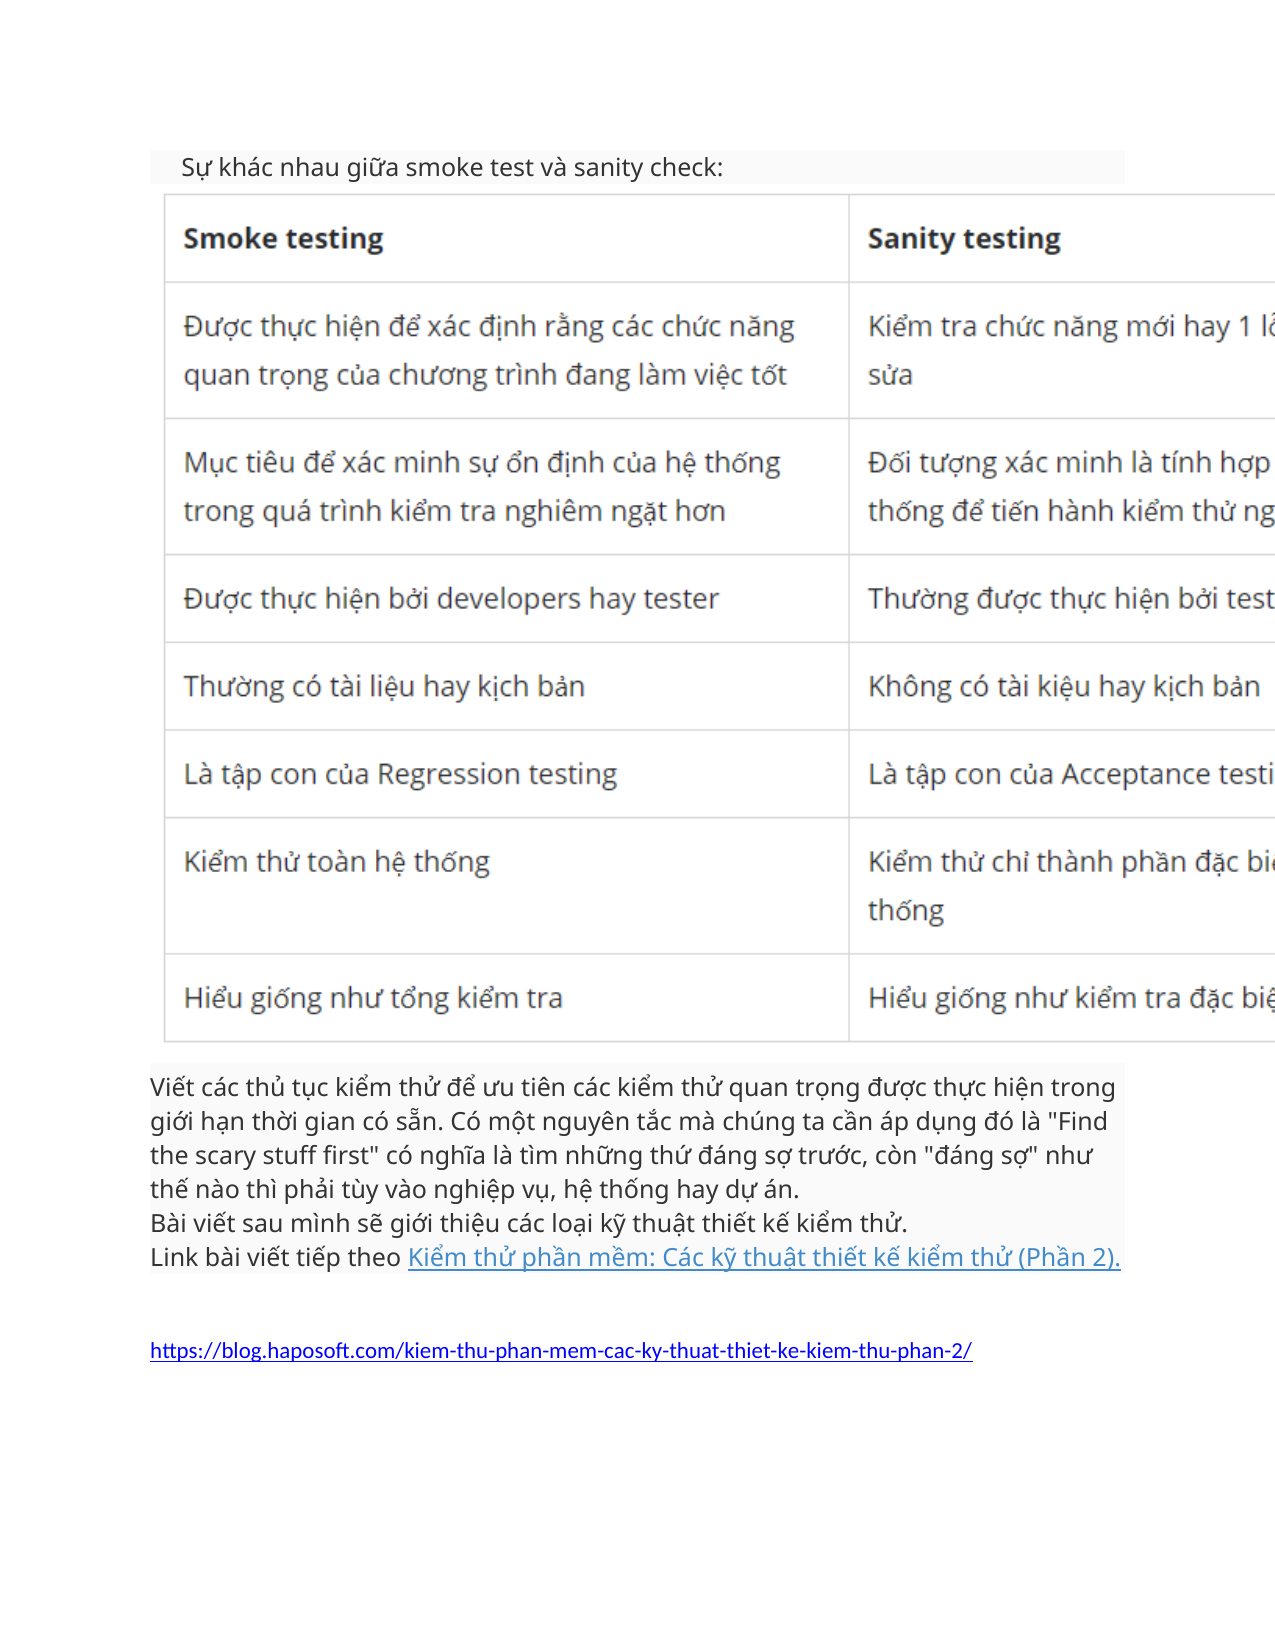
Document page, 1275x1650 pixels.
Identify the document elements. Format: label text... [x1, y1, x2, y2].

picture [150, 184, 1275, 1063]
text Sự khác nhau giữa smoke test và sanity check: Viết các thủ tục kiểm thử để ưu tiên các kiểm thử quan trọng được thực hiện trong giới hạn thời gian có sẵn. Có một nguyên tắc mà chúng ta cần áp dụng đó là "Find the scary stuff first" có nghĩa là tìm những thứ đáng sợ trước, còn "đáng sợ" như thế nào thì phải tùy vào nghiệp vụ, hệ thống hay dự án. Bài viết sau mình sẽ giới thiệu các loại kỹ thuật thiết kế kiểm thử. Link bài viết tiếp theo Kiểm thử phần mềm: Các kỹ thuật thiết kế kiểm thử (Phần 2). [150, 1063, 1125, 1274]
text Sự khác nhau giữa smoke test và sanity check: Viết các thủ tục kiểm thử để ưu tiên các kiểm thử quan trọng được thực hiện trong giới hạn thời gian có sẵn. Có một nguyên tắc mà chúng ta cần áp dụng đó là "Find the scary stuff first" có nghĩa là tìm những thứ đáng sợ trước, còn "đáng sợ" như thế nào thì phải tùy vào nghiệp vụ, hệ thống hay dự án. Bài viết sau mình sẽ giới thiệu các loại kỹ thuật thiết kế kiểm thử. Link bài viết tiếp theo Kiểm thử phần mềm: Các kỹ thuật thiết kế kiểm thử (Phần 2). [150, 150, 1125, 184]
text https://blog.haposoft.com/kiem-thu-phan-mem-cac-ky-thuat-thiet-ke-kiem-thu-phan-2/ [150, 1336, 1125, 1364]
